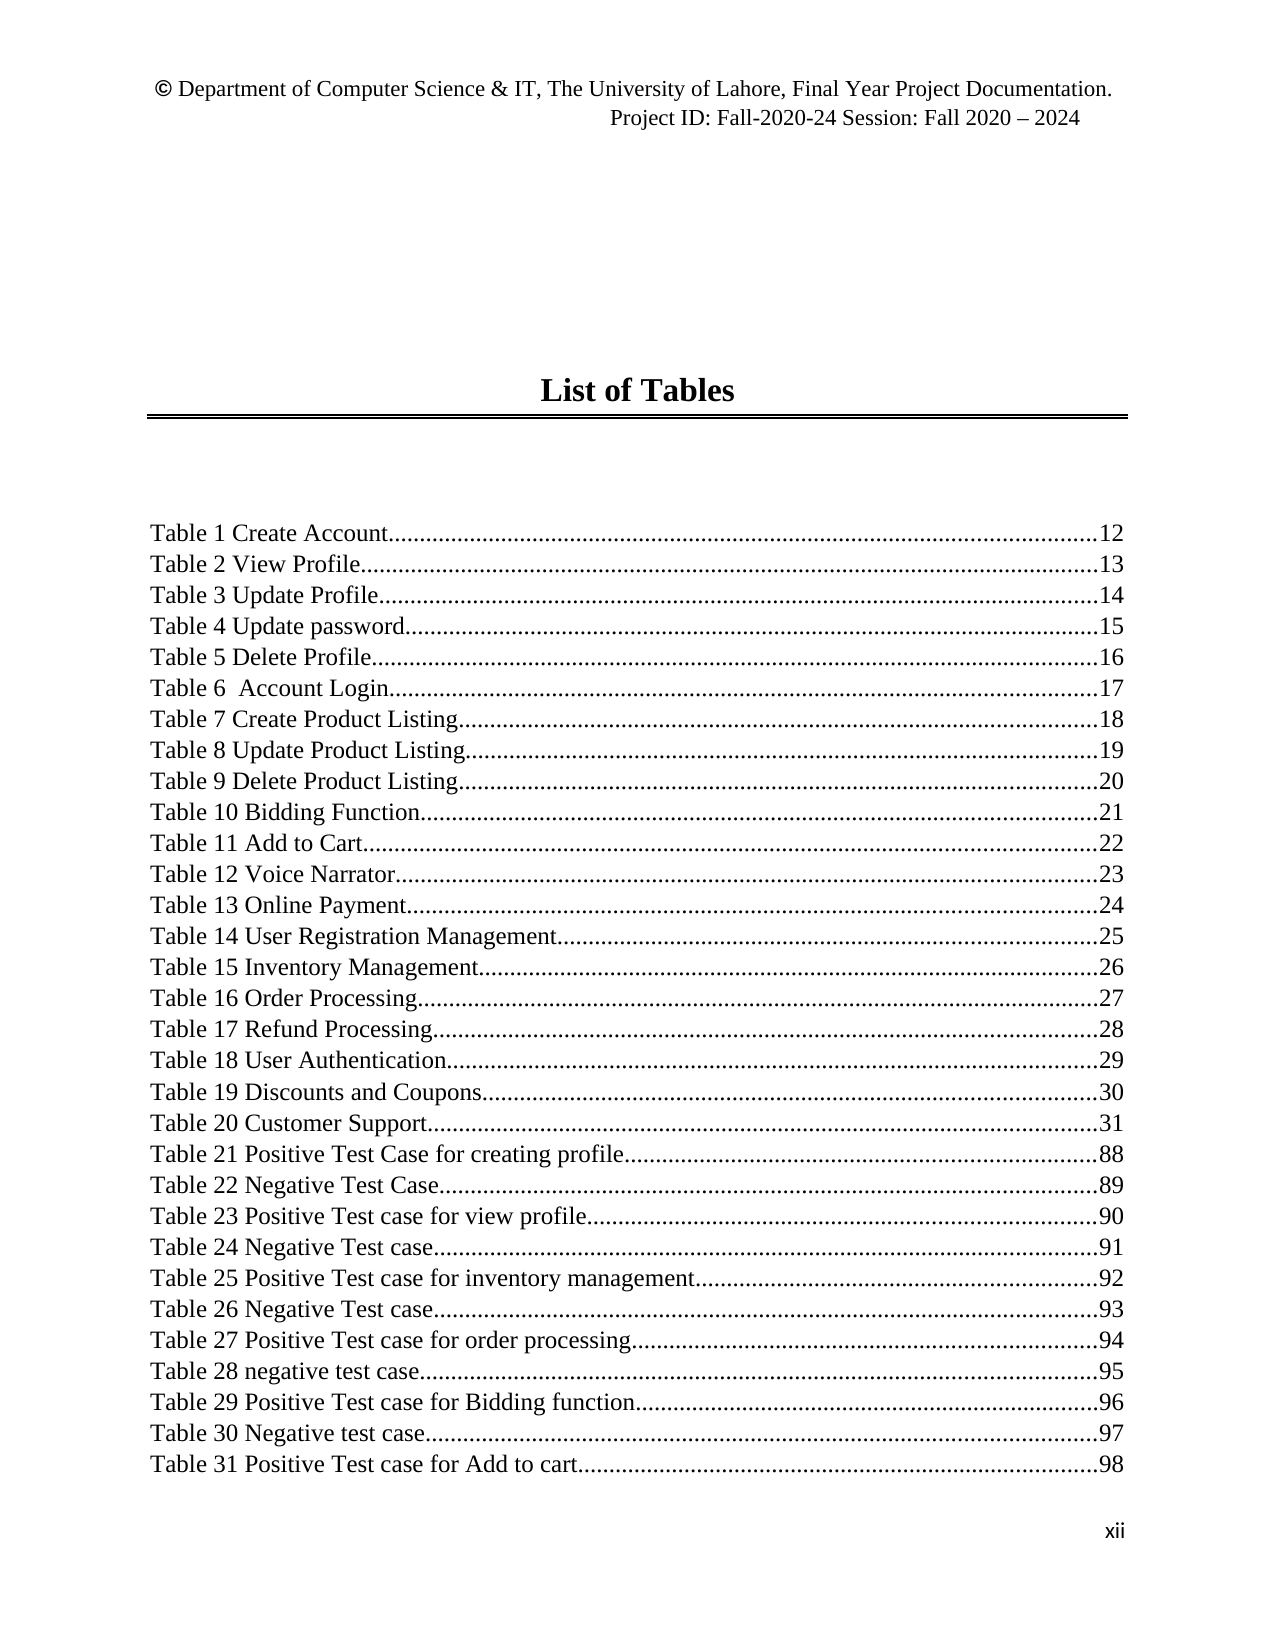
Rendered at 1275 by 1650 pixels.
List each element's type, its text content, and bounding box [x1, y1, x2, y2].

text Table 11 Add to Cart 22 [150, 828, 1125, 857]
text Table 23 Positive Test case for view profile 90 [150, 1201, 1125, 1229]
text Table 18 User Authentication 29 [150, 1046, 1125, 1074]
text Table 30 Negative test case 97 [150, 1418, 1125, 1447]
text Table 22 Negative Test Case 89 [150, 1170, 1125, 1198]
text Table 27 Positive Test case for order processing 94 [150, 1325, 1125, 1354]
text Table 20 Customer Support 31 [150, 1108, 1125, 1136]
text Table 4 Update password 15 [150, 611, 1125, 640]
text Table 9 Delete Product Listing 20 [150, 766, 1125, 795]
text Table 3 Update Profile 14 [150, 580, 1125, 609]
subtitle List of Tables [150, 370, 1125, 409]
text Table 2 View Profile 13 [150, 549, 1125, 578]
text Table 15 Inventory Management 26 [150, 952, 1125, 981]
text Table 1 Create Account 12 [150, 518, 1125, 547]
text Table 7 Create Product Listing 18 [150, 704, 1125, 733]
text Table 19 Discounts and Coupons 30 [150, 1077, 1125, 1105]
text Table 13 Online Payment 24 [150, 890, 1125, 919]
text Table 25 Positive Test case for inventory management 92 [150, 1263, 1125, 1292]
text Table 10 Bidding Function 21 [150, 797, 1125, 826]
text Table 6 Account Login 17 [150, 673, 1125, 702]
text Table 12 Voice Narrator 23 [150, 859, 1125, 888]
text Table 17 Refund Processing 28 [150, 1014, 1125, 1043]
text Table 16 Order Processing 27 [150, 983, 1125, 1012]
text Table 31 Positive Test case for Add to cart 98 [150, 1449, 1125, 1478]
text Table 14 User Registration Management 25 [150, 921, 1125, 950]
text Table 28 negative test case 95 [150, 1356, 1125, 1385]
text Table 5 Delete Profile 16 [150, 642, 1125, 671]
text Table 21 Positive Test Case for creating profile 88 [150, 1139, 1125, 1167]
text Table 26 Negative Test case 93 [150, 1294, 1125, 1323]
text Table 24 Negative Test case 91 [150, 1232, 1125, 1261]
text Table 8 Update Product Listing 19 [150, 735, 1125, 764]
text Table 29 Positive Test case for Bidding function 96 [150, 1387, 1125, 1416]
